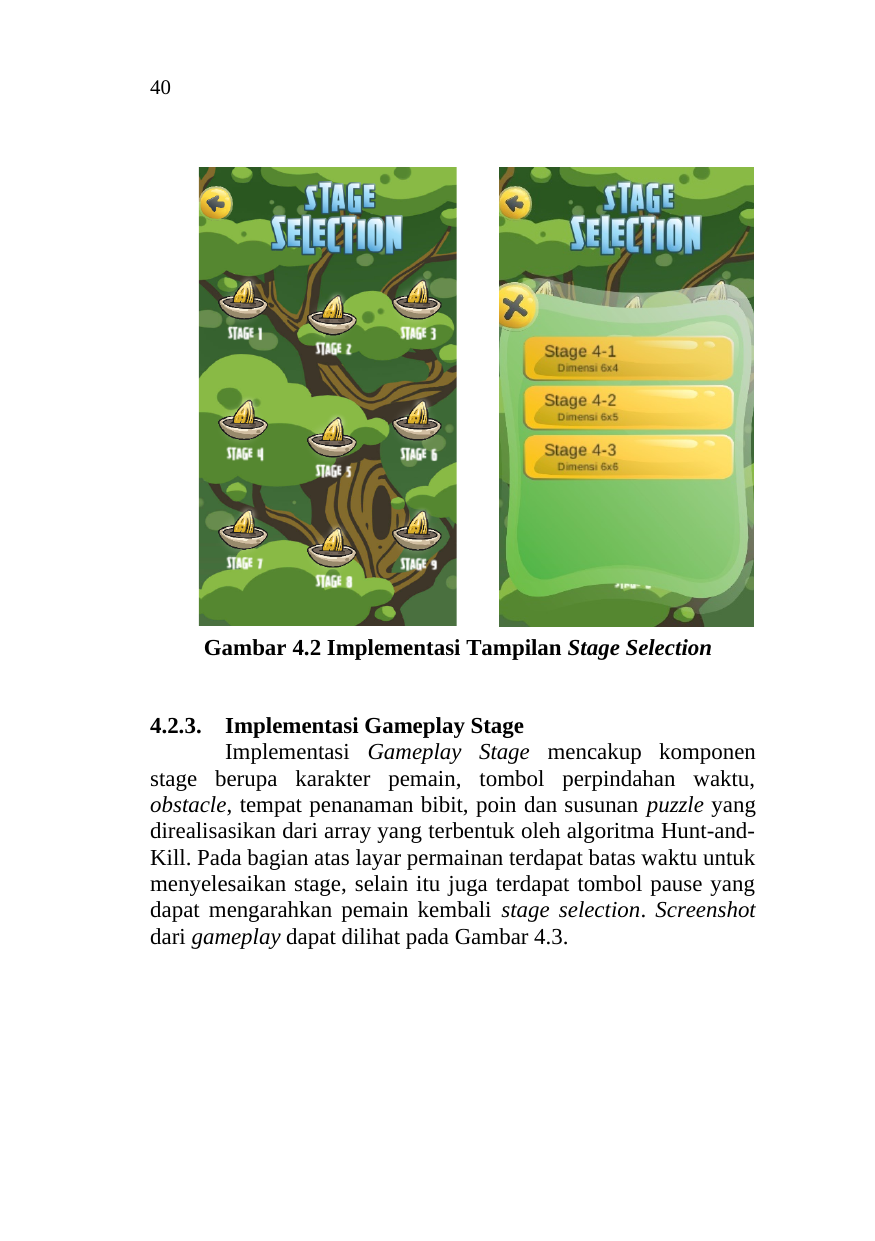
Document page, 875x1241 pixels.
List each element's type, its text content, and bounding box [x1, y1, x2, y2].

text Implementasi Gameplay Stage mencakup komponen stage berupa karakter pemain, tombol perpindahan waktu, obstacle, tempat penanaman bibit, poin dan susunan puzzle yang direalisasikan dari array yang terbentuk oleh algoritma Hunt-and-Kill. Pada bagian atas layar permainan terdapat batas waktu untuk menyelesaikan stage, selain itu juga terdapat tombol pause yang dapat mengarahkan pemain kembali stage selection. Screenshot dari gameplay dapat dilihat pada Gambar 4.3. [150, 738, 756, 949]
picture [497, 167, 754, 624]
subtitle Implementasi Gameplay Stage [150, 712, 756, 738]
picture [198, 167, 457, 626]
